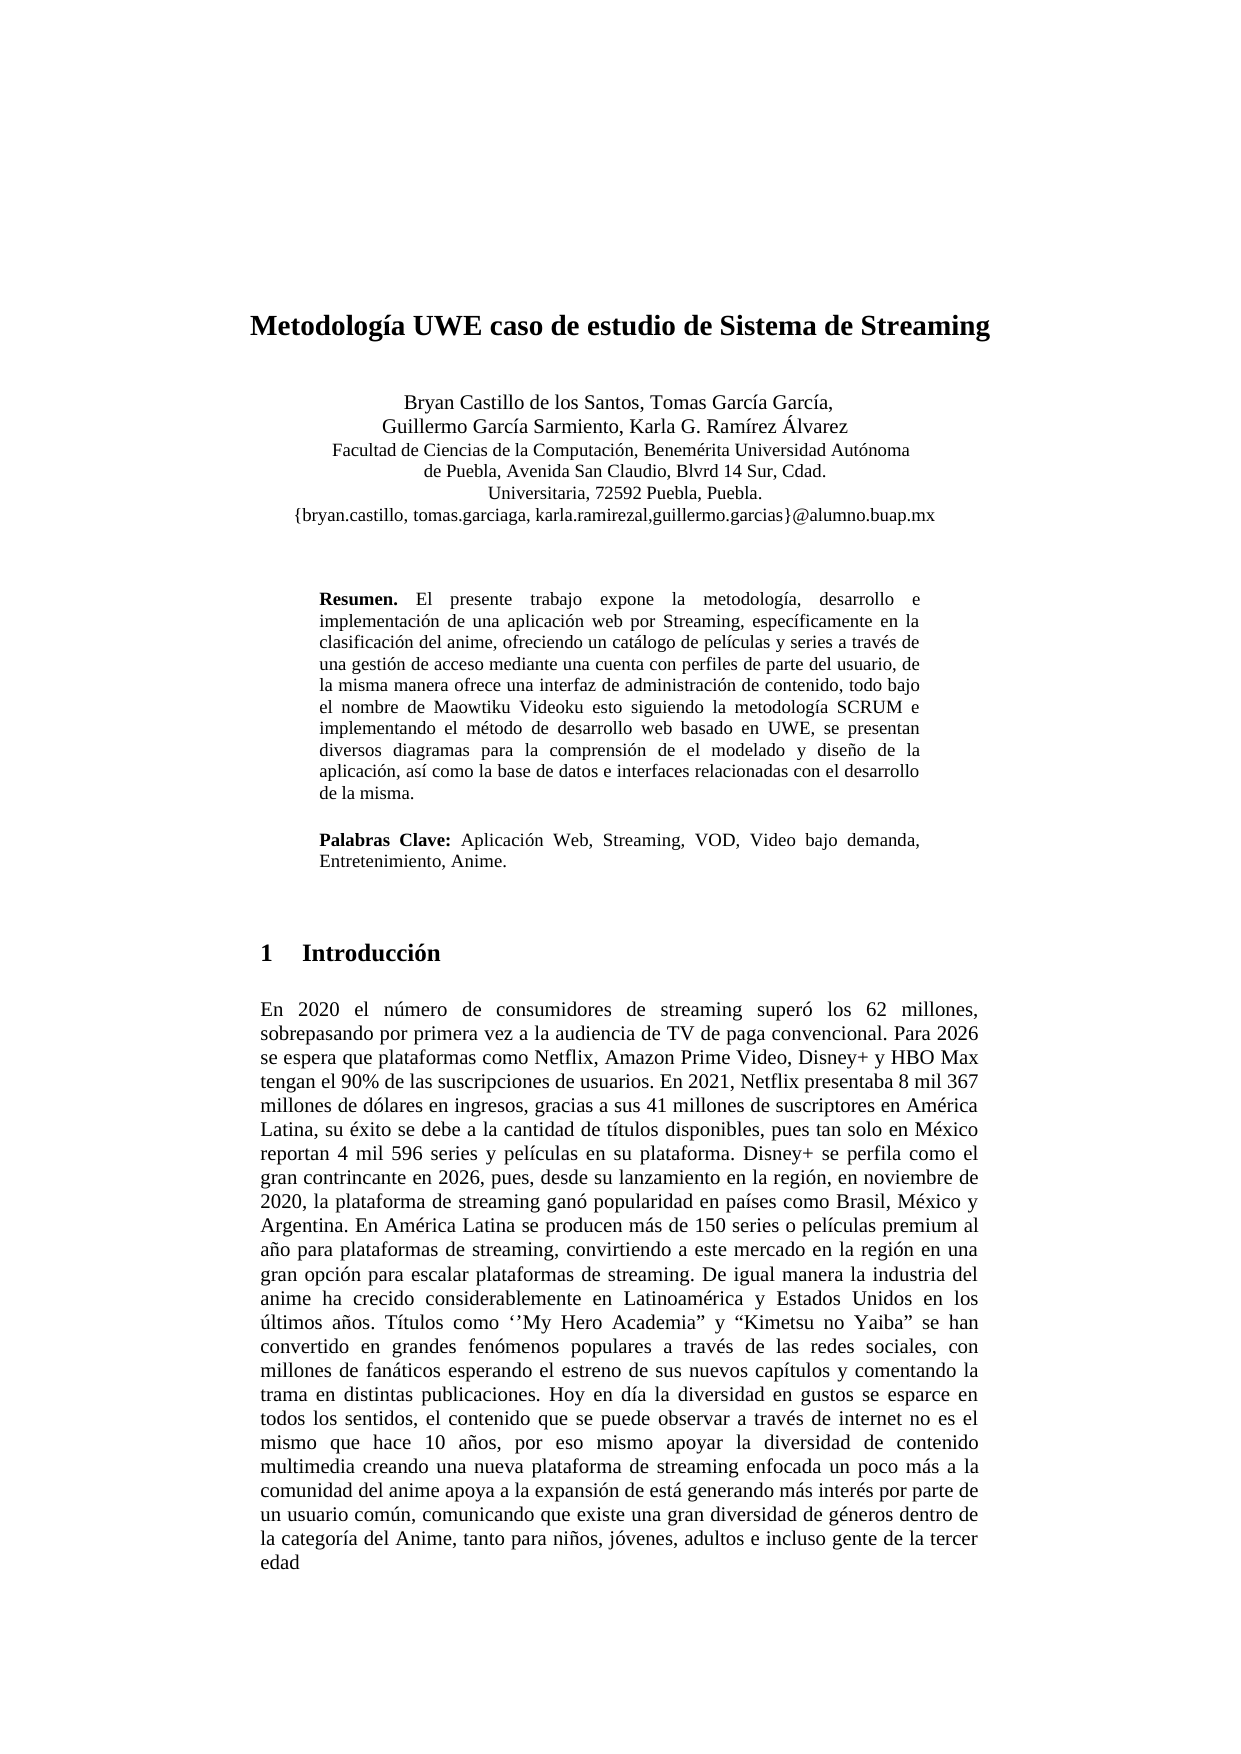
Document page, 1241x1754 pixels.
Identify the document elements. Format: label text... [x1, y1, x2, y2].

text Guillermo García Sarmiento, Karla G. Ramírez Álvarez [382, 414, 1065, 438]
text Resumen. El presente trabajo expone la metodología, desarrollo e implementación de una aplicación web por Streaming, específicamente en la clasificación del anime, ofreciendo un catálogo de películas y series a través de una gestión de acceso mediante una cuenta con perfiles de parte del usuario, de la misma manera ofrece una interfaz de administración de contenido, todo bajo el nombre de Maowtiku Videoku esto siguiendo la metodología SCRUM e implementando el método de desarrollo web basado en UWE, se presentan diversos diagramas para la comprensión de el modelado y diseño de la aplicación, así como la base de datos e interfaces relacionadas con el desarrollo de la misma. [319, 588, 921, 803]
subtitle Introducción [260, 938, 1065, 967]
text En 2020 el número de consumidores de streaming superó los 62 millones, sobrepasando por primera vez a la audiencia de TV de paga convencional. Para 2026 se espera que plataformas como Netflix, Amazon Prime Video, Disney+ y HBO Max tengan el 90% de las suscripciones de usuarios. En 2021, Netflix presentaba 8 mil 367 millones de dólares en ingresos, gracias a sus 41 millones de suscriptores en América Latina, su éxito se debe a la cantidad de títulos disponibles, pues tan solo en México reportan 4 mil 596 series y películas en su plataforma. Disney+ se perfila como el gran contrincante en 2026, pues, desde su lanzamiento en la región, en noviembre de 2020, la plataforma de streaming ganó popularidad en países como Brasil, México y Argentina. En América Latina se producen más de 150 series o películas premium al año para plataformas de streaming, convirtiendo a este mercado en la región en una gran opción para escalar plataformas de streaming. De igual manera la industria del anime ha crecido considerablemente en Latinoamérica y Estados Unidos en los últimos años. Títulos como ‘’My Hero Academia” y “Kimetsu no Yaiba” se han convertido en grandes fenómenos populares a través de las redes sociales, con millones de fanáticos esperando el estreno de sus nuevos capítulos y comentando la trama en distintas publicaciones. Hoy en día la diversidad en gustos se esparce en todos los sentidos, el contenido que se puede observar a través de internet no es el mismo que hace 10 años, por eso mismo apoyar la diversidad de contenido multimedia creando una nueva plataforma de streaming enfocada un poco más a la comunidad del anime apoya a la expansión de está generando más interés por parte de un usuario común, comunicando que existe una gran diversidad de géneros dentro de la categoría del Anime, tanto para niños, jóvenes, adultos e incluso gente de la tercer edad [260, 997, 980, 1574]
title Metodología UWE caso de estudio de Sistema de Streaming [175, 308, 1065, 341]
text {bryan.castillo, tomas.garciaga, karla.ramirezal,guillermo.garcias}@alumno.buap.mx [293, 503, 1065, 525]
text Bryan Castillo de los Santos, Tomas García García, [403, 390, 1065, 414]
text Palabras Clave: Aplicación Web, Streaming, VOD, Video bajo demanda, Entretenimiento, Anime. [319, 829, 920, 872]
text Facultad de Ciencias de la Computación, Benemérita Universidad Autónoma de Puebla, Avenida San Claudio, Blvrd 14 Sur, Cdad. Universitaria, 72592 Puebla, Puebla. [329, 439, 912, 503]
